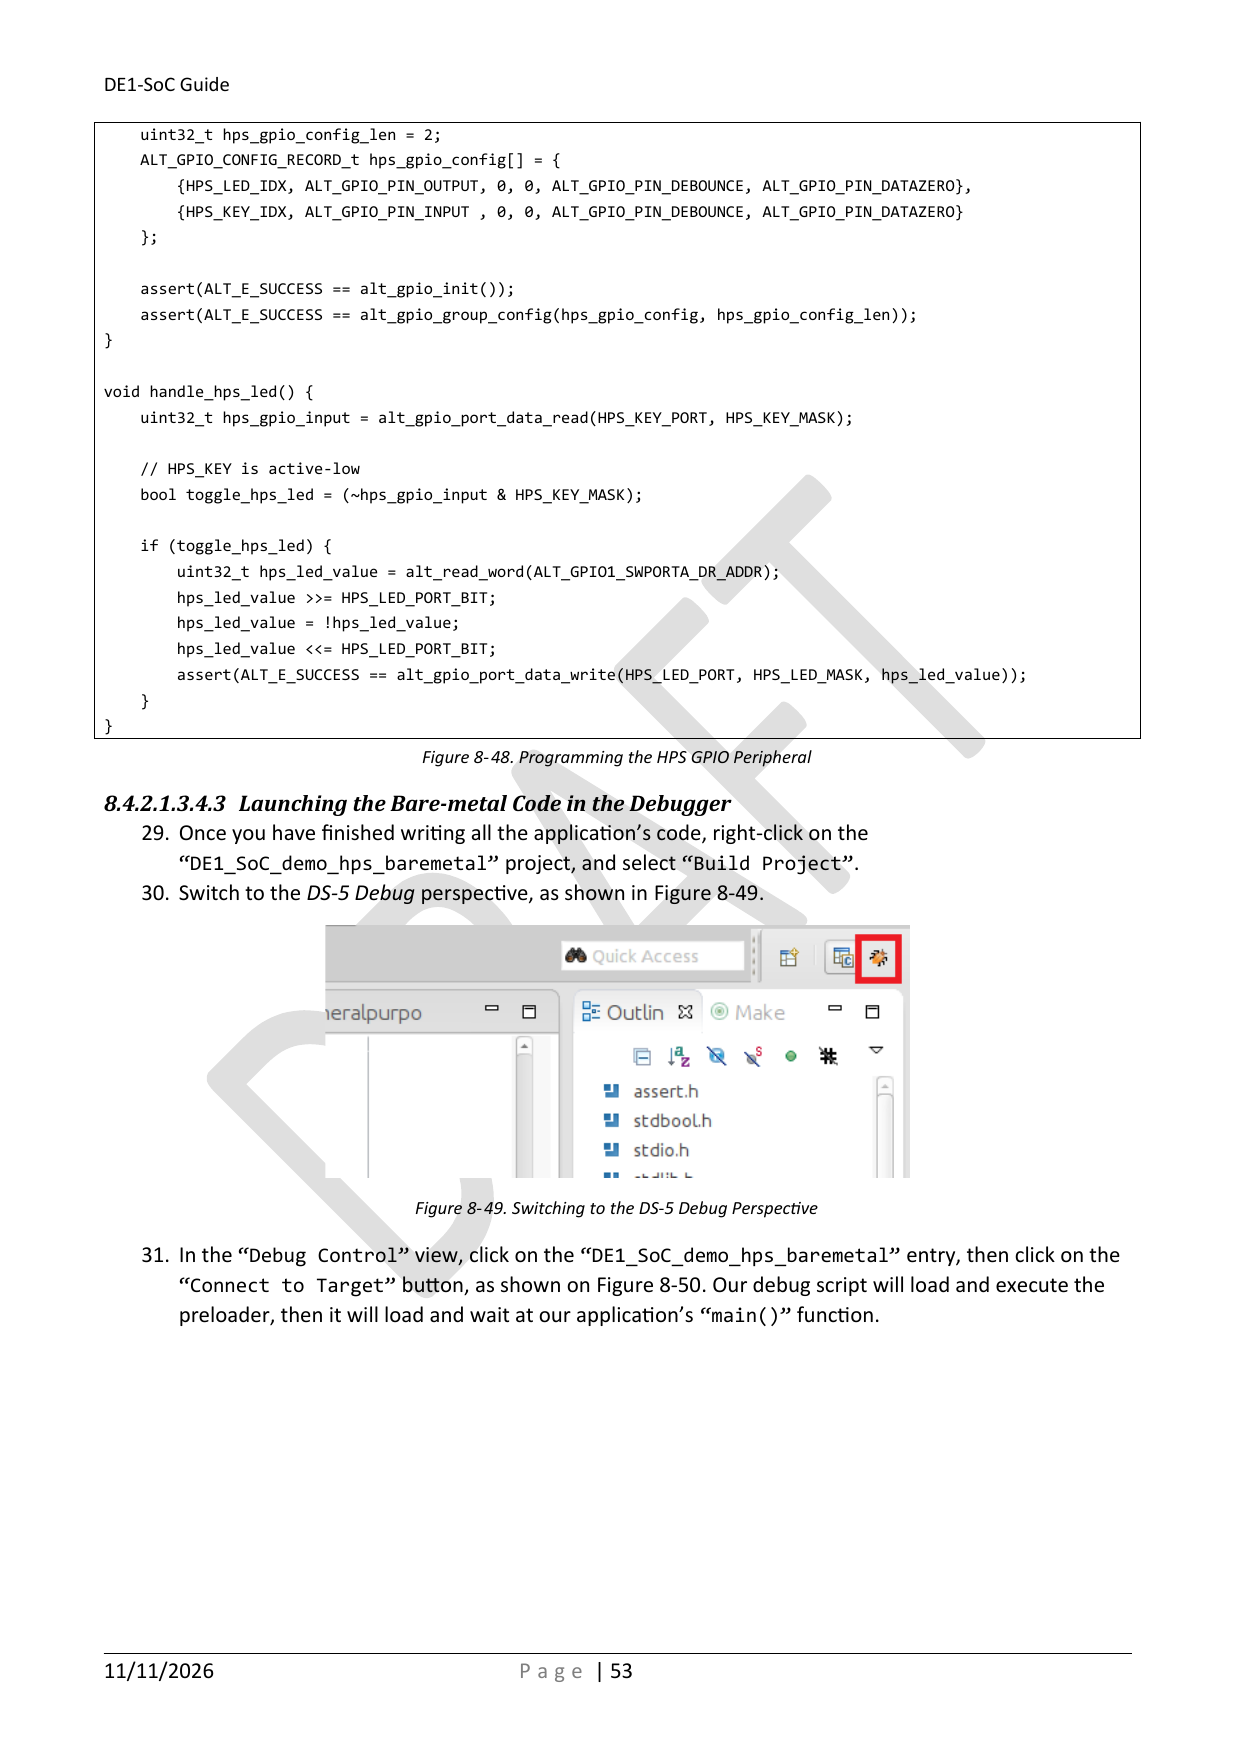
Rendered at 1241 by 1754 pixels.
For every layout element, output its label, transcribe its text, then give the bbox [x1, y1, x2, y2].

subtitle Launching the Bare-metal Code in the Debugger [103, 789, 1132, 816]
text void handle_hps_led() { [95, 379, 1140, 402]
text hps_led_value <<= HPS_LED_PORT_BIT; [95, 636, 1140, 659]
list Once you have finished writing all the application’s code, right-click on the “DE1_SoC_demo_hps_baremetal” project, and select “Build Project”. [141, 818, 1132, 876]
text ALT_GPIO_CONFIG_RECORD_t hps_gpio_config[] = { [95, 147, 1140, 170]
text assert(ALT_E_SUCCESS == alt_gpio_port_data_write(HPS_LED_PORT, HPS_LED_MASK, hps_led_value)); [95, 662, 1140, 684]
text {HPS_KEY_IDX, ALT_GPIO_PIN_INPUT , 0, 0, ALT_GPIO_PIN_DEBOUNCE, ALT_GPIO_PIN_DATAZERO} [95, 199, 1140, 221]
text uint32_t hps_led_value = alt_read_word(ALT_GPIO1_SWPORTA_DR_ADDR); [95, 559, 1140, 582]
text assert(ALT_E_SUCCESS == alt_gpio_group_config(hps_gpio_config, hps_gpio_config_len)); [95, 302, 1140, 324]
text } [95, 713, 1140, 738]
text hps_led_value >>= HPS_LED_PORT_BIT; [95, 585, 1140, 607]
text } [95, 327, 1140, 350]
text } [95, 688, 1140, 710]
text bool toggle_hps_led = (~hps_gpio_input & HPS_KEY_MASK); [95, 482, 1140, 504]
text uint32_t hps_gpio_input = alt_gpio_port_data_read(HPS_KEY_PORT, HPS_KEY_MASK); [95, 405, 1140, 427]
picture [325, 925, 910, 1178]
text hps_led_value = !hps_led_value; [95, 611, 1140, 633]
text {HPS_LED_IDX, ALT_GPIO_PIN_OUTPUT, 0, 0, ALT_GPIO_PIN_DEBOUNCE, ALT_GPIO_PIN_DATAZERO}, [95, 173, 1140, 196]
text if (toggle_hps_led) { [95, 533, 1140, 556]
text }; [95, 224, 1140, 247]
text // HPS_KEY is active-low [95, 456, 1140, 479]
text assert(ALT_E_SUCCESS == alt_gpio_init()); [95, 276, 1140, 299]
text uint32_t hps_gpio_config_len = 2; [95, 123, 1140, 144]
